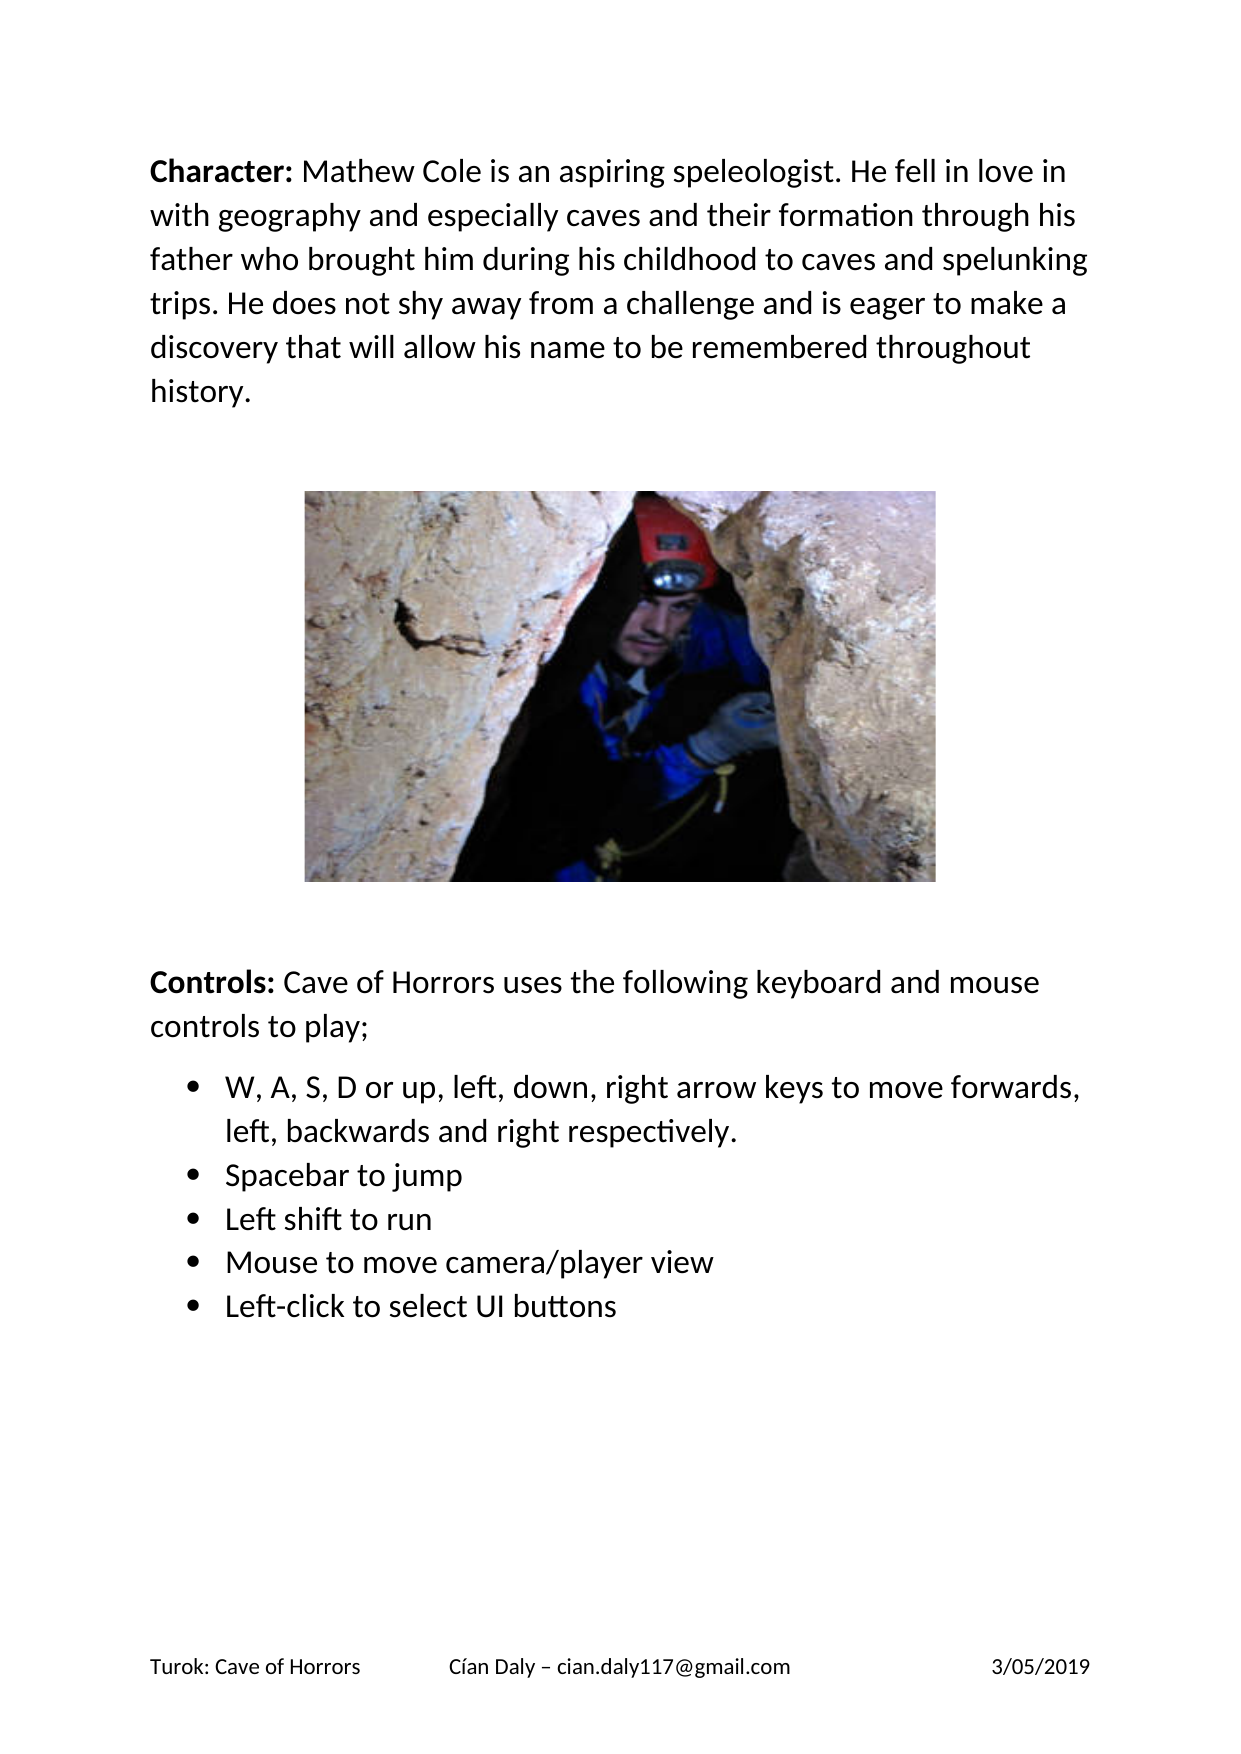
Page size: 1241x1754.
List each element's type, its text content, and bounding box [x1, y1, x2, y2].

list Left-click to select UI buttons [187, 1285, 1090, 1326]
text Character: Mathew Cole is an aspiring speleologist. He fell in love in with geography and especially caves and their formation through his father who brought him during his childhood to caves and spelunking trips. He does not shy away from a challenge and is eager to make a discovery that will allow his name to be remembered throughout history. [150, 150, 1090, 411]
picture [304, 491, 936, 882]
list W, A, S, D or up, left, down, right arrow keys to move forwards, left, backwards and right respectively. [187, 1066, 1090, 1150]
list Left shift to run [187, 1197, 1090, 1238]
list Mouse to move camera/player view [187, 1241, 1090, 1282]
text Controls: Cave of Horrors uses the following keyboard and mouse controls to play; [150, 961, 1090, 1046]
list Spacebar to jump [187, 1153, 1090, 1194]
